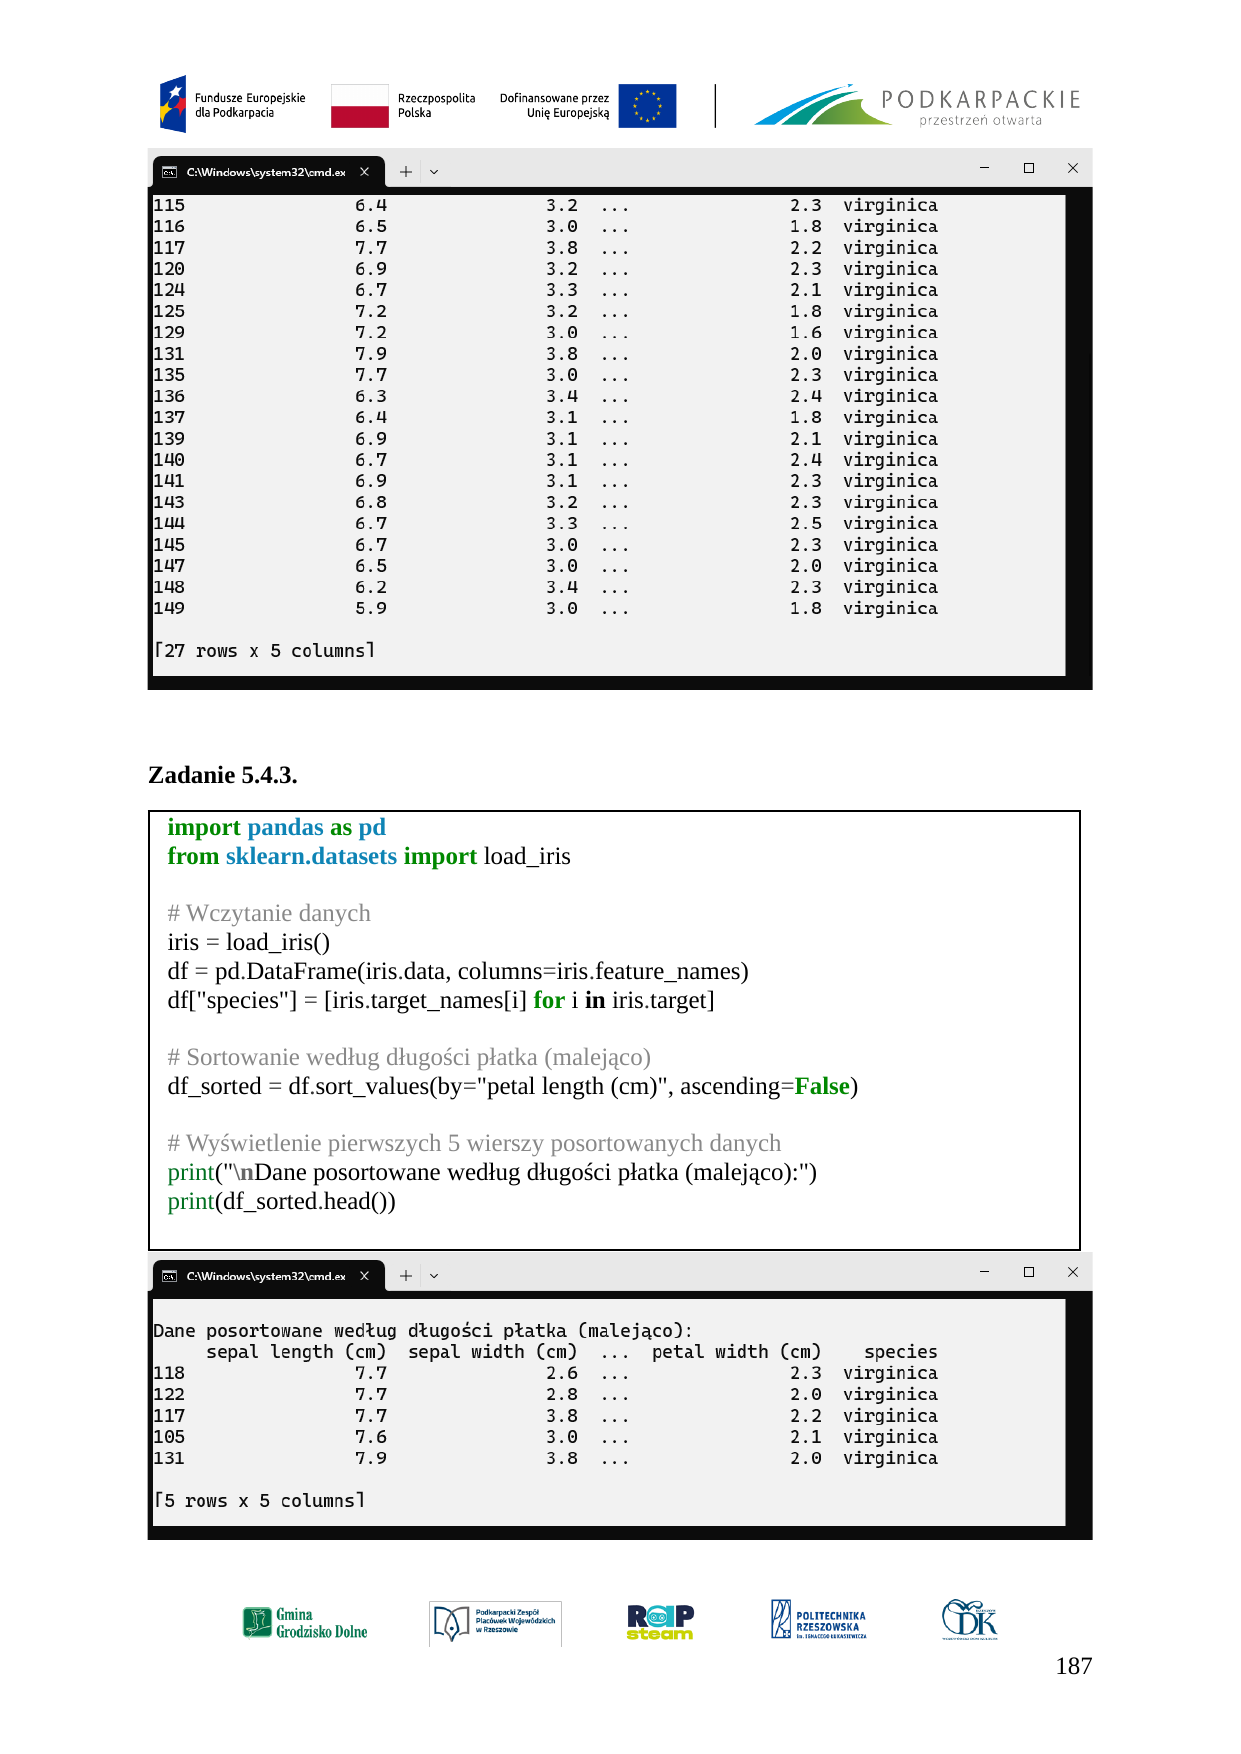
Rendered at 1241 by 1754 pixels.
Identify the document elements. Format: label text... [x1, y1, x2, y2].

text Zadanie 5.4.3. [148, 761, 1092, 789]
picture [242, 1585, 998, 1652]
table_header [150, 812, 1079, 1249]
picture [147, 60, 1093, 690]
picture [147, 1251, 1093, 1540]
